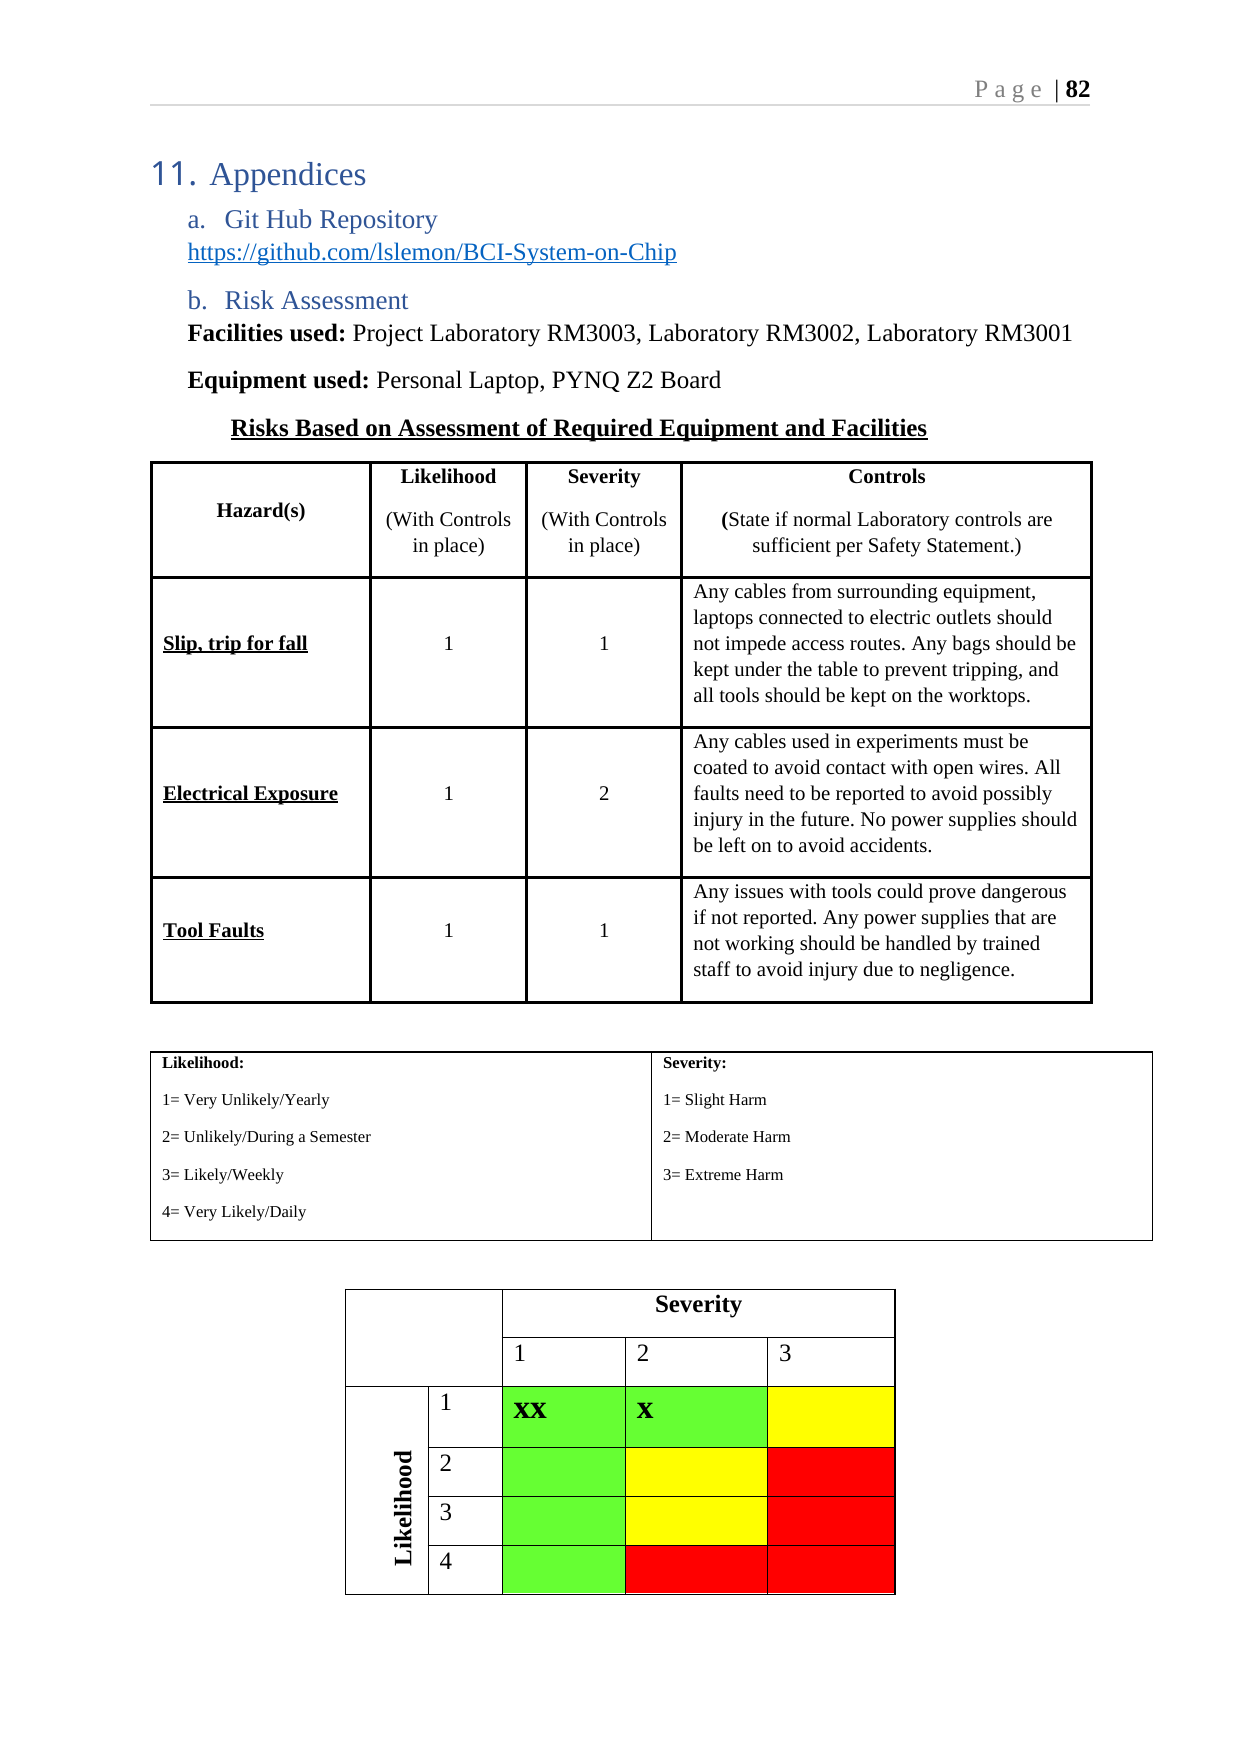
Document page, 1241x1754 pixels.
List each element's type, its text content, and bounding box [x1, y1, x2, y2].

table_header Likelihood (With Controls in place) [372, 464, 525, 576]
text Equipment used: Personal Laptop, PYNQ Z2 Board [150, 366, 1090, 394]
table_cell 1 [372, 879, 525, 1001]
table_cell [503, 1448, 625, 1496]
table_cell 3 [768, 1338, 894, 1386]
subtitle Risk Assessment [187, 284, 1090, 316]
table_cell [626, 1448, 767, 1496]
table_cell [768, 1497, 894, 1545]
table_header Hazard(s) [153, 464, 369, 576]
table_cell 2 [429, 1448, 502, 1496]
subtitle Appendices [150, 150, 1090, 195]
table_cell 1 [372, 729, 525, 876]
table_cell [768, 1448, 894, 1496]
table_cell 1 [503, 1338, 625, 1386]
table_cell Likelihood [346, 1387, 428, 1593]
table_cell 2 [528, 729, 680, 876]
text Risks Based on Assessment of Required Equipment and Facilities [193, 413, 1090, 442]
table_cell [503, 1546, 625, 1593]
table_cell 4 [429, 1546, 502, 1593]
table_cell [626, 1546, 767, 1593]
table_cell Any cables from surrounding equipment, laptops connected to electric outlets should not impede access routes. Any bags should be kept under the table to prevent tripping, and all tools should be kept on the worktops. [683, 579, 1090, 726]
table_cell Slip, trip for fall [153, 579, 369, 726]
table_cell x [626, 1387, 767, 1447]
table_header Controls (State if normal Laboratory controls are sufficient per Safety Statement.) [683, 464, 1090, 576]
table_cell xx [503, 1387, 625, 1447]
table_cell 1 [528, 879, 680, 1001]
table_cell Electrical Exposure [153, 729, 369, 876]
table_header Likelihood: 1= Very Unlikely/Yearly 2= Unlikely/During a Semester 3= Likely/Weekly 4= Very Likely/Daily [151, 1053, 651, 1240]
table_header Severity [503, 1290, 894, 1337]
text Facilities used: Project Laboratory RM3003, Laboratory RM3002, Laboratory RM3001 [150, 318, 1090, 347]
table_cell [768, 1546, 894, 1593]
table_cell Any issues with tools could prove dangerous if not reported. Any power supplies that are not working should be handled by trained staff to avoid injury due to negligence. [683, 879, 1090, 1001]
table_cell 1 [528, 579, 680, 726]
text https://github.com/lslemon/BCI-System-on-Chip [187, 237, 1090, 265]
table_cell 2 [626, 1338, 767, 1386]
table_cell Any cables used in experiments must be coated to avoid contact with open wires. All faults need to be reported to avoid possibly injury in the future. No power supplies should be left on to avoid accidents. [683, 729, 1090, 876]
subtitle Git Hub Repository [187, 203, 1090, 234]
table_cell 1 [429, 1387, 502, 1447]
table_cell Tool Faults [153, 879, 369, 1001]
table_cell [626, 1497, 767, 1545]
table_cell [503, 1497, 625, 1545]
table_cell [768, 1387, 894, 1447]
table_cell 1 [372, 579, 525, 726]
table_header Severity (With Controls in place) [528, 464, 680, 576]
table_cell 3 [429, 1497, 502, 1545]
table_header Severity: 1= Slight Harm 2= Moderate Harm 3= Extreme Harm [652, 1053, 1152, 1240]
table_header [346, 1290, 502, 1386]
